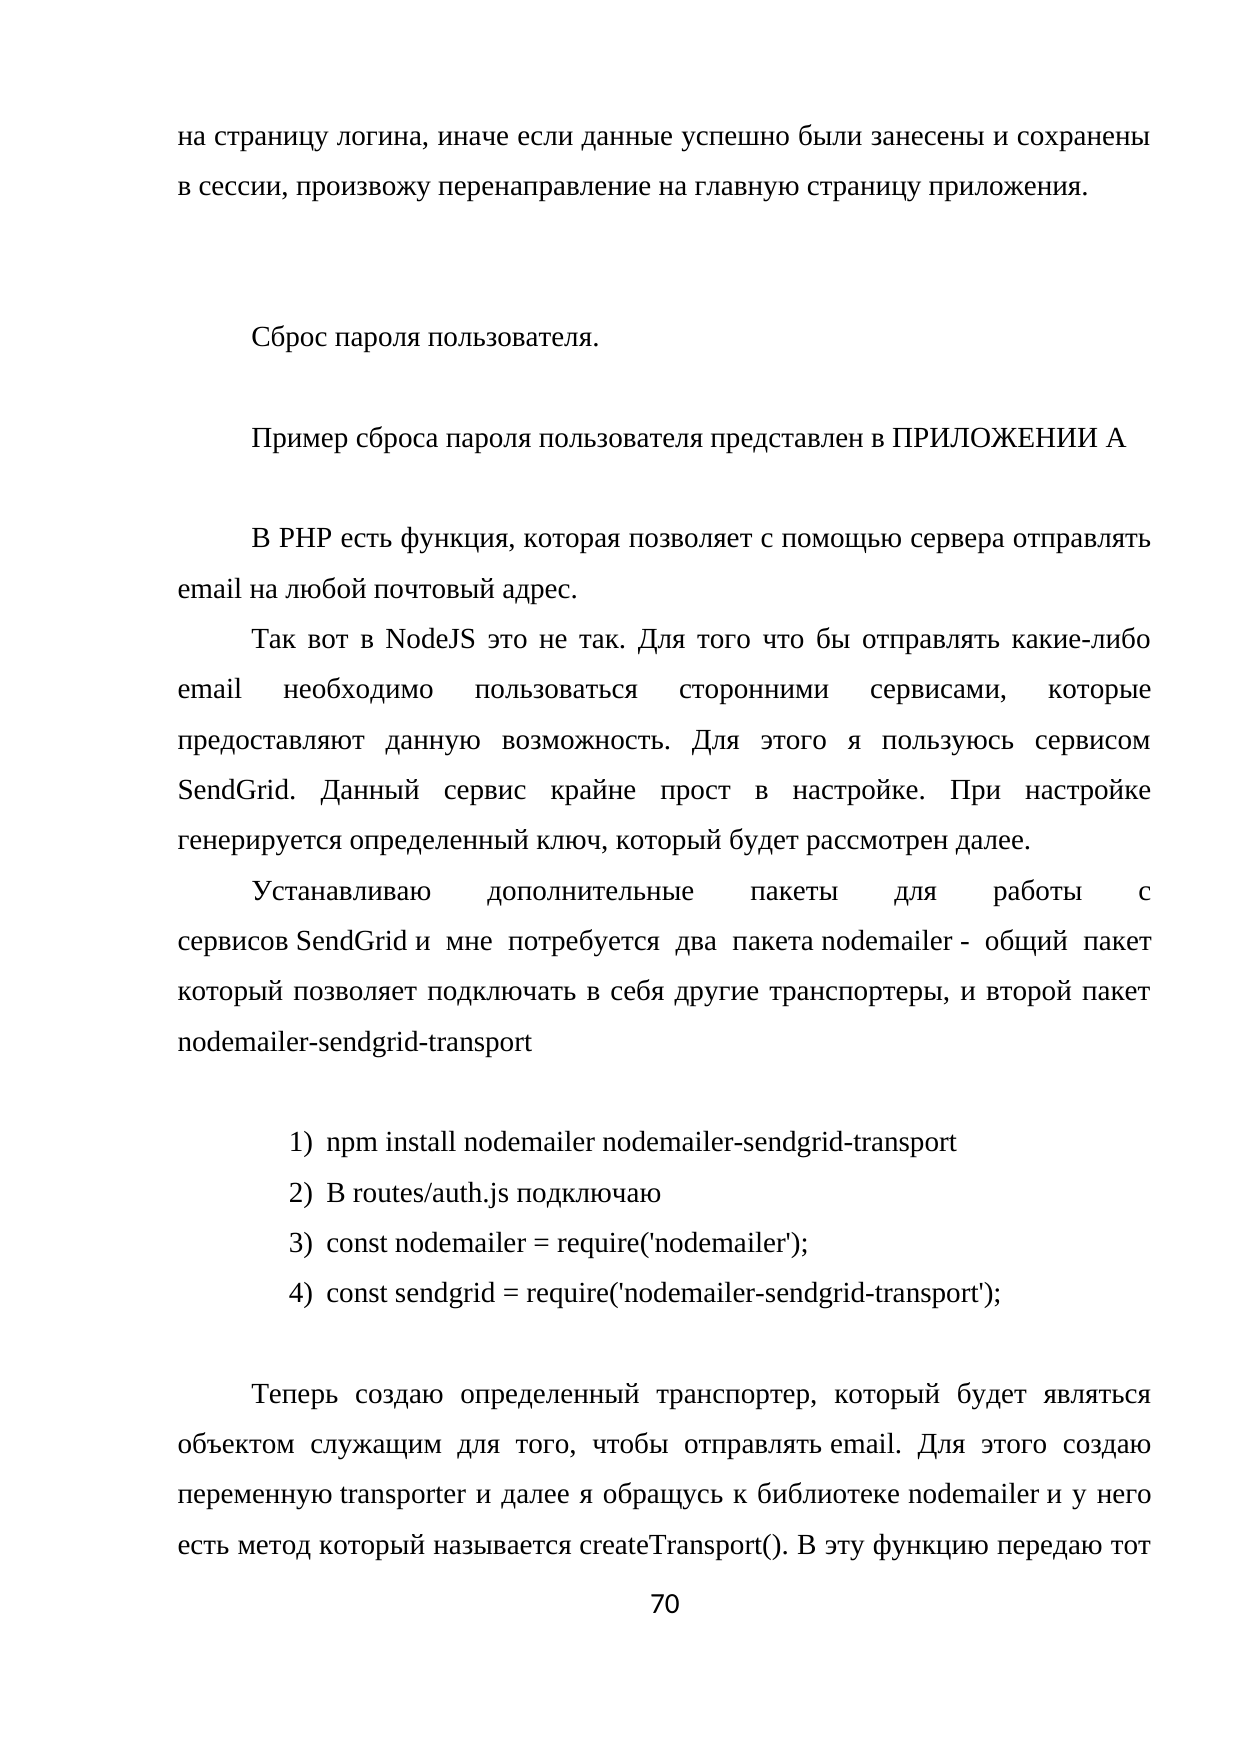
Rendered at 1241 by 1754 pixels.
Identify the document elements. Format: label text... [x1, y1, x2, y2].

text Пример сброса пароля пользователя представлен в ПРИЛОЖЕНИИ А [177, 420, 1152, 453]
text Так вот в NodeJS это не так. Для того что бы отправлять какие-либо email необходимо пользоваться сторонними сервисами, которые предоставляют данную возможность. Для этого я пользуюсь сервисом SendGrid. Данный сервис крайне прост в настройке. При настройке генерируется определенный ключ, который будет рассмотрен далее. [177, 621, 1152, 856]
text Сброс пароля пользователя. [177, 319, 1152, 353]
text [177, 1376, 1152, 1560]
list npm install nodemailer nodemailer-sendgrid-transport [288, 1124, 1152, 1158]
list const sendgrid = require('nodemailer-sendgrid-transport'); [288, 1275, 1152, 1309]
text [177, 118, 1152, 202]
text В PHP есть функция, которая позволяет с помощью сервера отправлять email на любой почтовый адрес. [177, 521, 1152, 604]
text Устанавливаю дополнительные пакеты для работы с сервисов SendGrid и мне потребуется два пакета nodemailer - общий пакет который позволяет подключать в себя другие транспортеры, и второй пакет nodemailer-sendgrid-transport [177, 873, 1152, 1057]
list const nodemailer = require('nodemailer'); [288, 1225, 1152, 1258]
list В routes/auth.js подключаю [288, 1175, 1152, 1208]
